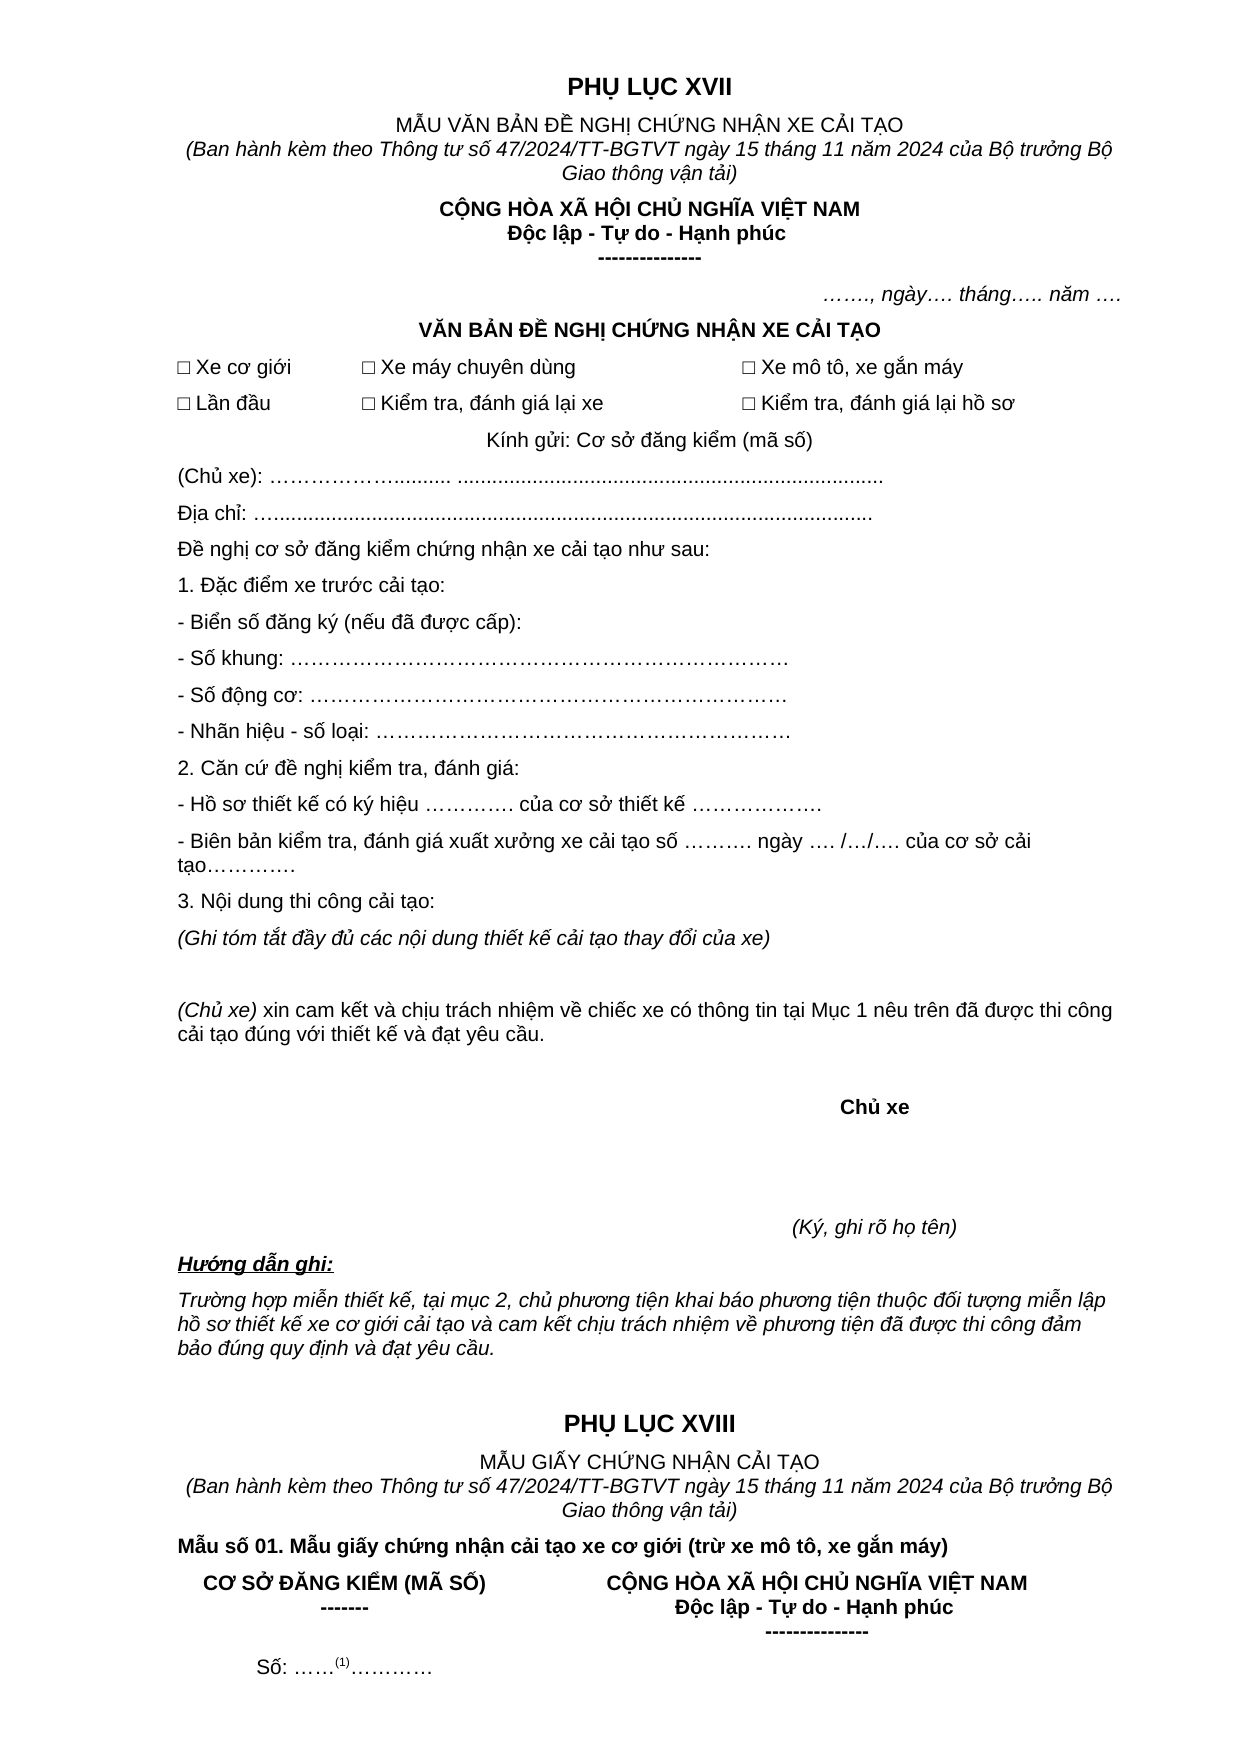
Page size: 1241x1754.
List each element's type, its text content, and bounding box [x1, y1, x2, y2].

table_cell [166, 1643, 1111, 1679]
text PHỤ LỤC XVII [177, 72, 1122, 100]
text CỘNG HÒA XÃ HỘI CHỦ NGHĨA VIỆT NAM Độc lập - Tự do - Hạnh phúc --------------- [177, 197, 1122, 269]
text ……., ngày…. tháng….. năm …. [177, 282, 1122, 306]
text - Biển số đăng ký (nếu đã được cấp): [177, 610, 1122, 634]
text MẪU GIẤY CHỨNG NHẬN CẢI TẠO (Ban hành kèm theo Thông tư số 47/2024/TT-BGTVT ngày 15 tháng 11 năm 2024 của Bộ trưởng Bộ Giao thông vận tải) [177, 1450, 1122, 1522]
text - Số khung: ……………………………………………………………… [177, 646, 1122, 670]
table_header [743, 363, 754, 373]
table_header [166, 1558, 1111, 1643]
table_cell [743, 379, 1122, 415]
text - Biên bản kiểm tra, đánh giá xuất xưởng xe cải tạo số ………. ngày …. /…/…. của cơ sở cải tạo…………. [177, 828, 1122, 876]
text Mẫu số 01. Mẫu giấy chứng nhận cải tạo xe cơ giới (trừ xe mô tô, xe gắn máy) [177, 1534, 1122, 1558]
text Trường hợp miễn thiết kế, tại mục 2, chủ phương tiện khai báo phương tiện thuộc đối tượng miễn lập hồ sơ thiết kế xe cơ giới cải tạo và cam kết chịu trách nhiệm về phương tiện đã được thi công đảm bảo đúng quy định và đạt yêu cầu. [177, 1288, 1122, 1360]
text - Hồ sơ thiết kế có ký hiệu …………. của cơ sở thiết kế ………………. [177, 792, 1122, 816]
text - Số động cơ: …………………………………………………………… [177, 683, 1122, 707]
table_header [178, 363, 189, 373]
text Hướng dẫn ghi: [177, 1251, 1122, 1275]
text 1. Đặc điểm xe trước cải tạo: [177, 573, 1122, 597]
text 3. Nội dung thi công cải tạo: [177, 889, 1122, 913]
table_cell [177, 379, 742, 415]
text PHỤ LỤC XVIII [177, 1409, 1122, 1437]
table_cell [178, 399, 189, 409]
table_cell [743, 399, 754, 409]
text Đề nghị cơ sở đăng kiểm chứng nhận xe cải tạo như sau: [177, 537, 1122, 561]
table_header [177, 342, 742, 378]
text (Ghi tóm tắt đầy đủ các nội dung thiết kế cải tạo thay đổi của xe) [177, 925, 1122, 949]
text VĂN BẢN ĐỀ NGHỊ CHỨNG NHẬN XE CẢI TẠO [177, 318, 1122, 342]
text Địa chỉ: …........................................................................................................ [177, 500, 1122, 524]
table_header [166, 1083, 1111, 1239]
text (Chủ xe): ……………….......... .......................................................................... [177, 464, 1122, 488]
text (Chủ xe) xin cam kết và chịu trách nhiệm về chiếc xe có thông tin tại Mục 1 nêu trên đã được thi công cải tạo đúng với thiết kế và đạt yêu cầu. [177, 998, 1122, 1046]
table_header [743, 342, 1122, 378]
text 2. Căn cứ đề nghị kiểm tra, đánh giá: [177, 756, 1122, 779]
text - Nhãn hiệu - số loại: …………………………………………………… [177, 719, 1122, 743]
text Kính gửi: Cơ sở đăng kiểm (mã số) [177, 427, 1122, 451]
text MẪU VĂN BẢN ĐỀ NGHỊ CHỨNG NHẬN XE CẢI TẠO (Ban hành kèm theo Thông tư số 47/2024/TT-BGTVT ngày 15 tháng 11 năm 2024 của Bộ trưởng Bộ Giao thông vận tải) [177, 113, 1122, 185]
